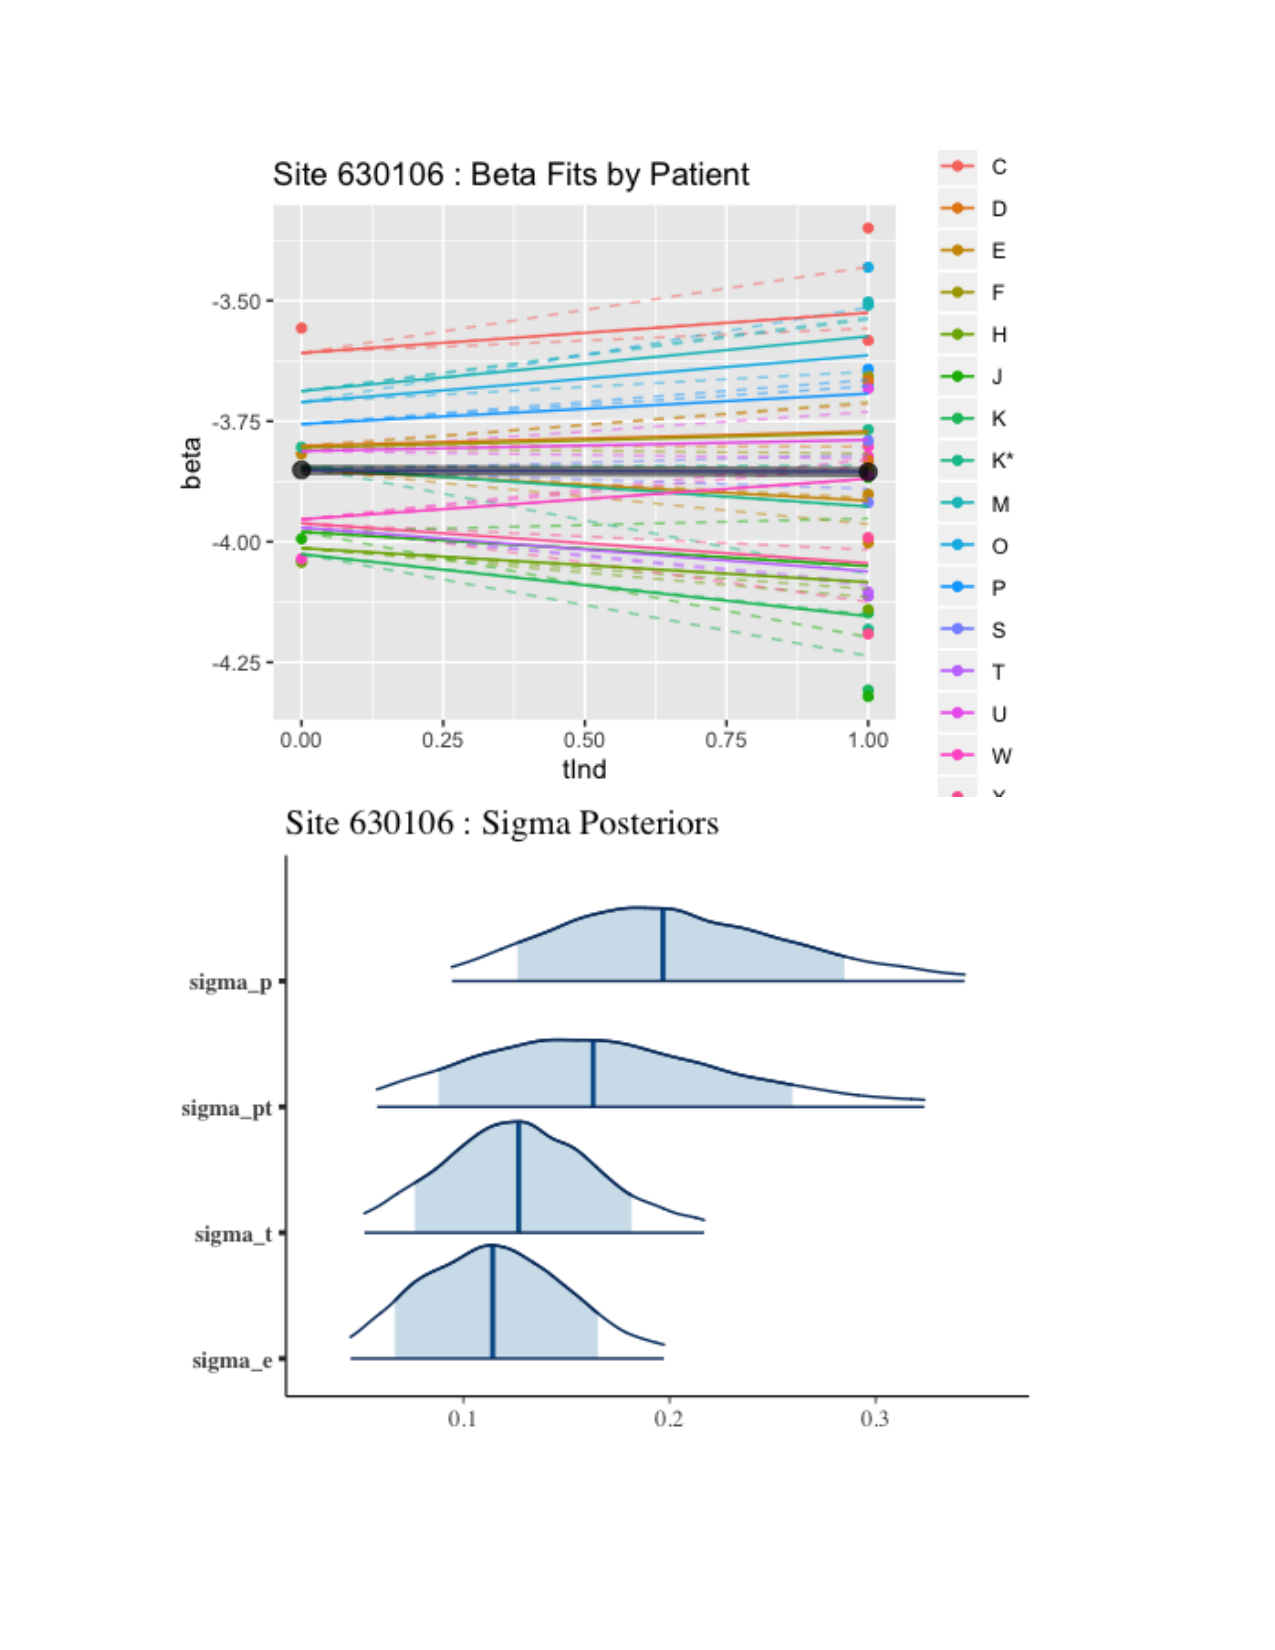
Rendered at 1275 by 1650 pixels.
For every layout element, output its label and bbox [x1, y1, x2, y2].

picture [168, 150, 1044, 1445]
